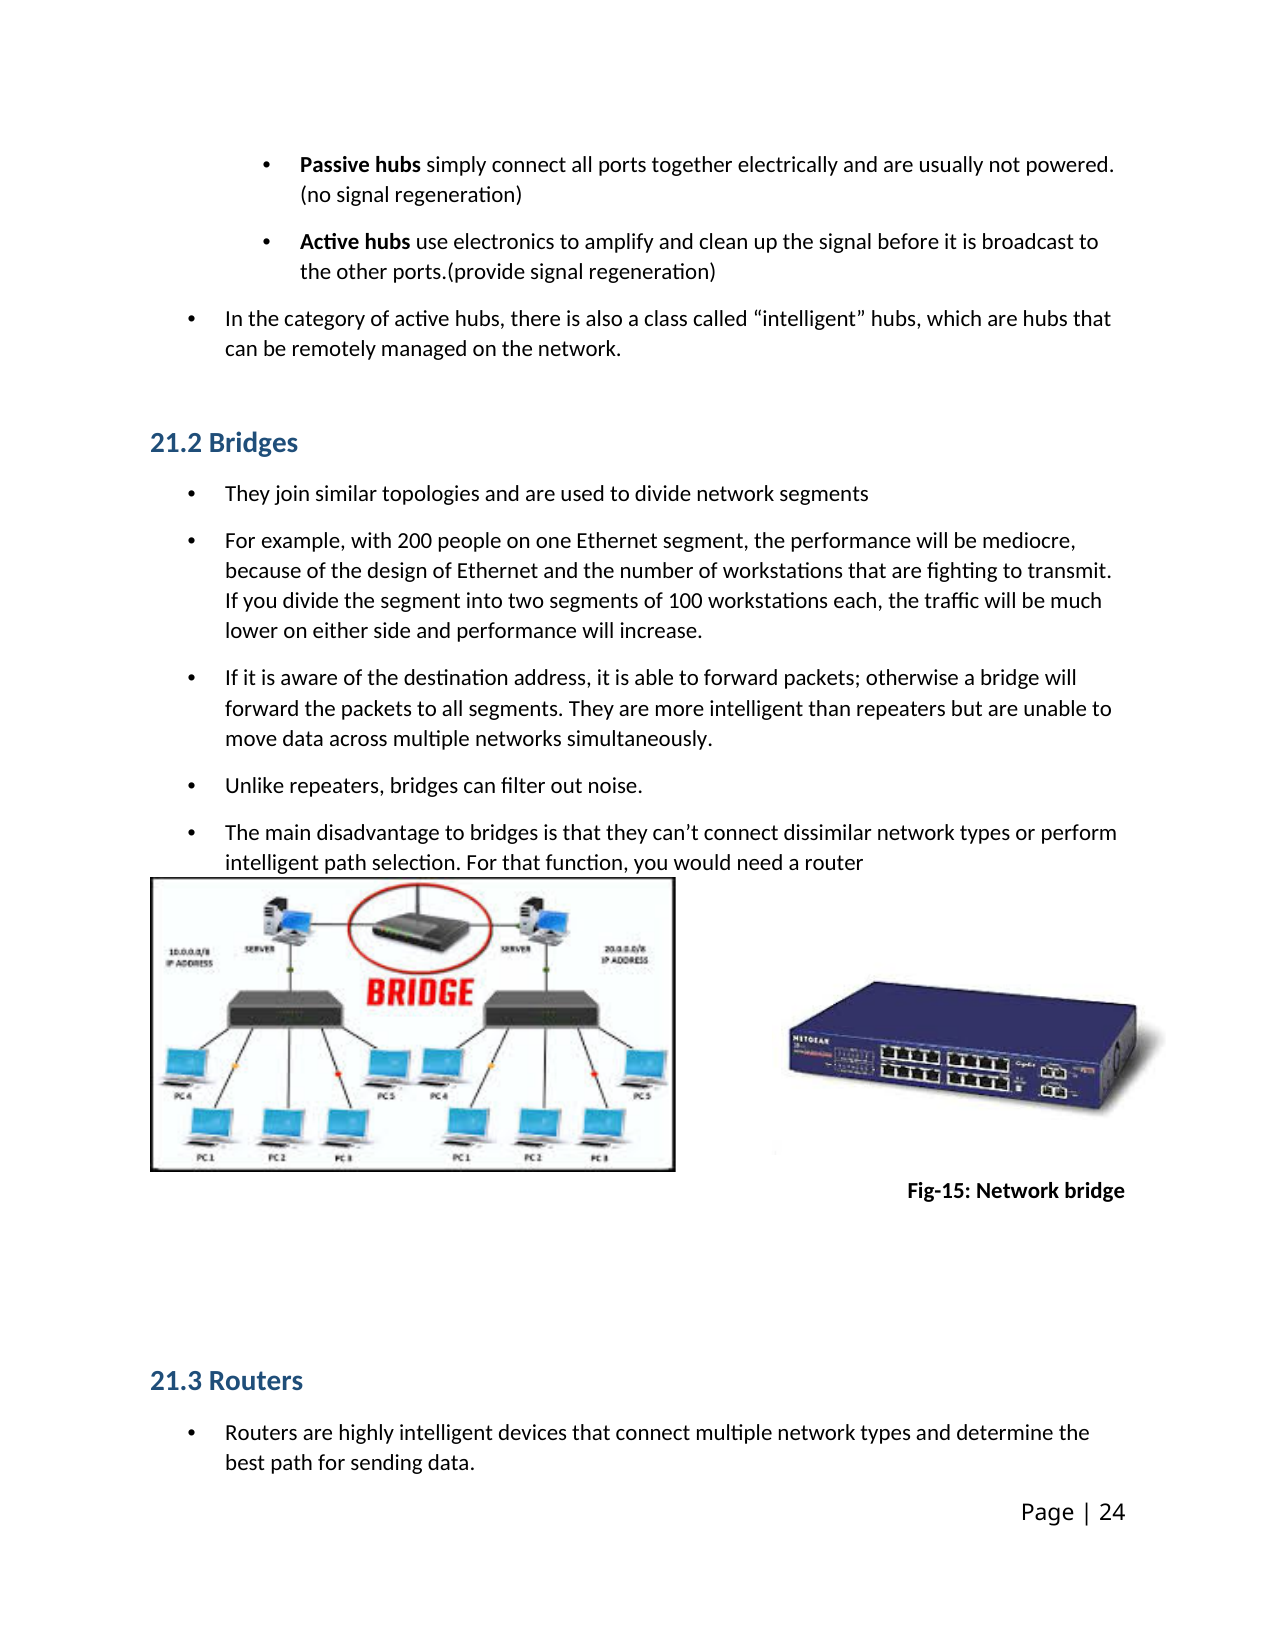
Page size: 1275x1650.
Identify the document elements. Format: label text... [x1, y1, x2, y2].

subtitle 21.2 Bridges [150, 424, 1125, 459]
list Passive hubs simply connect all ports together electrically and are usually not powered. (no signal regeneration) [262, 150, 1125, 208]
list They join similar topologies and are used to divide network segments [187, 479, 1125, 507]
picture [150, 877, 676, 1172]
list In the category of active hubs, there is also a class called “intelligent” hubs, which are hubs that can be remotely managed on the network. [187, 304, 1125, 362]
list Unlike repeaters, bridges can filter out noise. [187, 771, 1125, 799]
list Routers are highly intelligent devices that connect multiple network types and determine the best path for sending data. [187, 1418, 1125, 1476]
list Active hubs use electronics to amplify and clean up the signal before it is broadcast to the other ports.(provide signal regeneration) [262, 227, 1125, 285]
list If it is aware of the destination address, it is able to forward packets; otherwise a bridge will forward the packets to all segments. They are more intelligent than repeaters but are unable to move data across multiple networks simultaneously. [187, 663, 1125, 752]
list For example, with 200 people on one Ethernet segment, the performance will be mediocre, because of the design of Ethernet and the number of workstations that are fighting to transmit. If you divide the segment into two segments of 100 workstations each, the traffic will be much lower on either side and performance will increase. [187, 526, 1125, 644]
subtitle 21.3 Routers [150, 1362, 1125, 1398]
text Fig-15: Network bridge [150, 1176, 1125, 1204]
picture [771, 943, 1171, 1155]
list The main disadvantage to bridges is that they can’t connect dissimilar network types or perform intelligent path selection. For that function, you would need a router [187, 818, 1125, 876]
